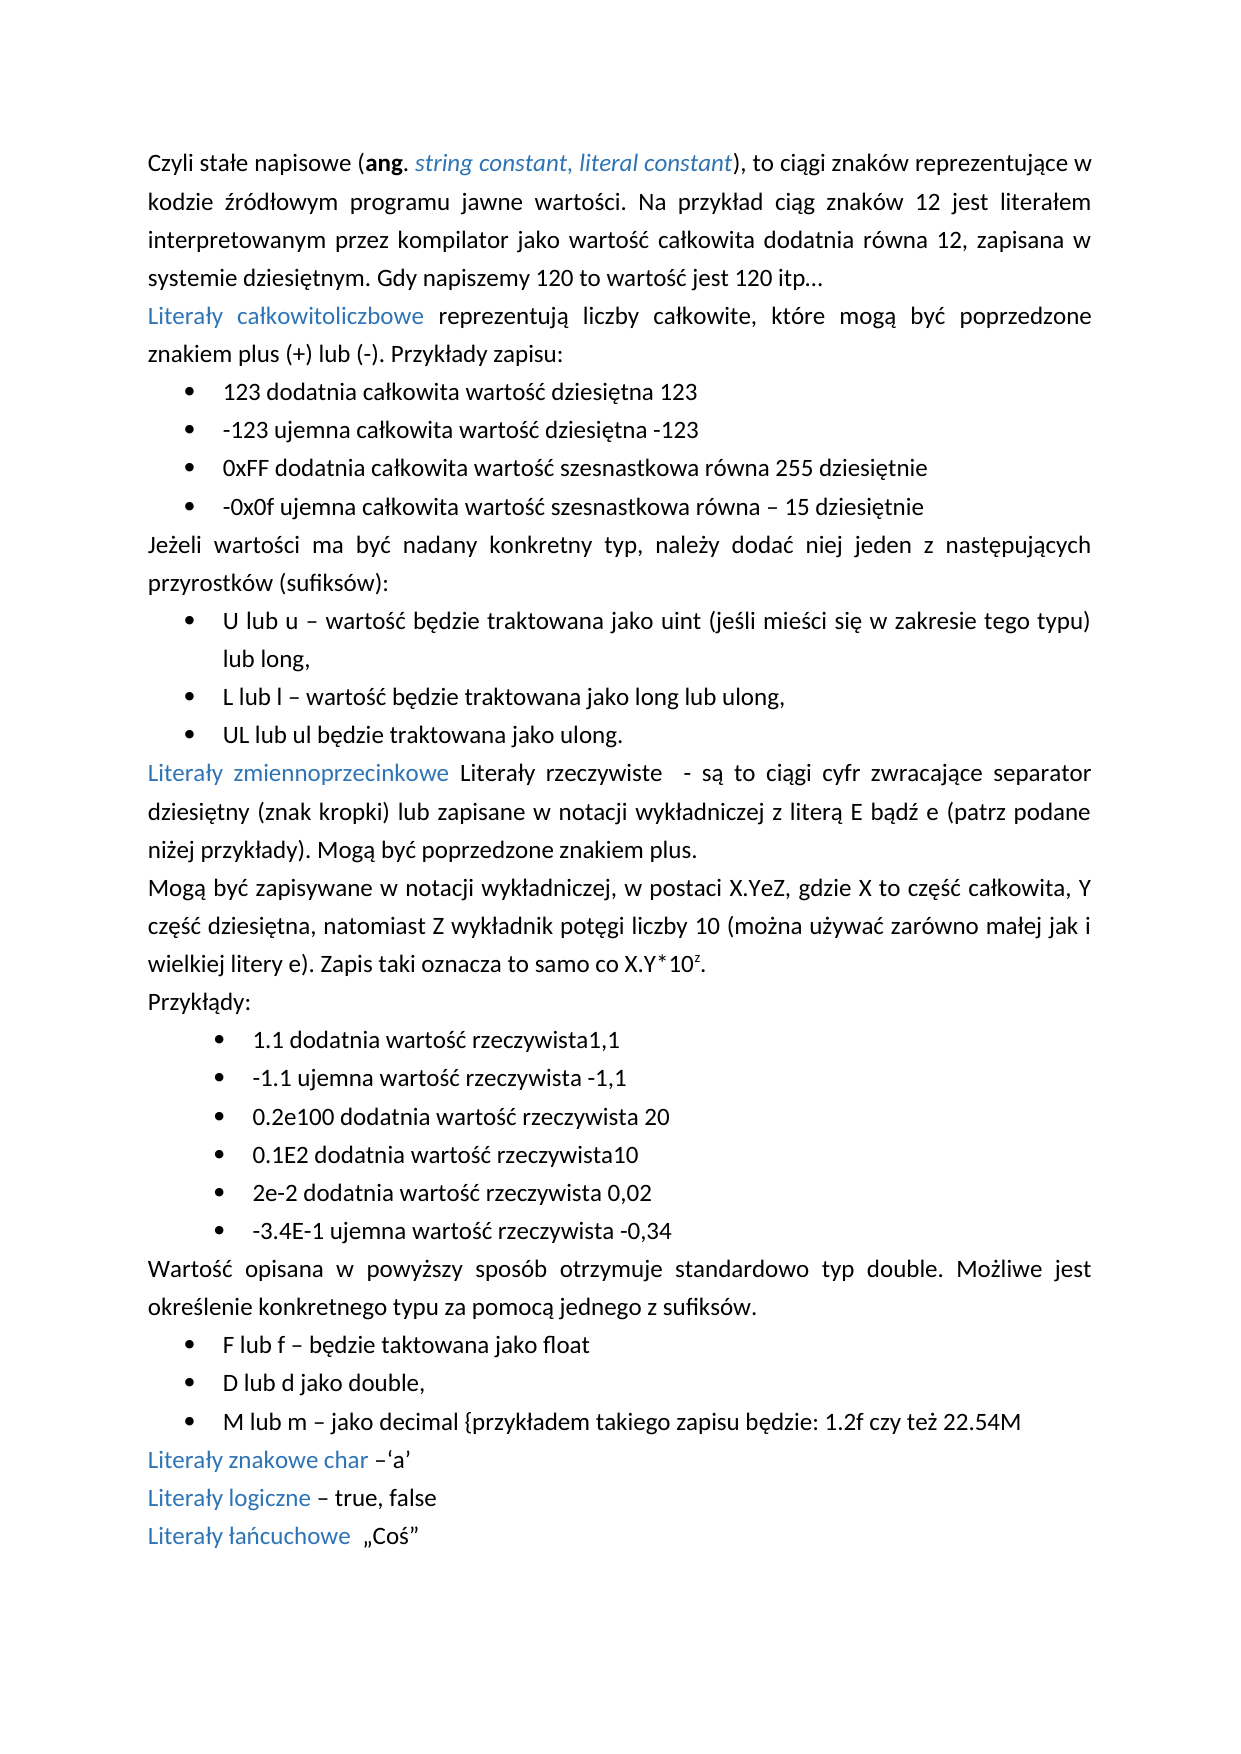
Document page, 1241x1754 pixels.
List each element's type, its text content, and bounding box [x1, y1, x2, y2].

list U lub u – wartość będzie traktowana jako uint (jeśli mieści się w zakresie tego typu) lub long, [185, 605, 1093, 674]
list 0xFF dodatnia całkowita wartość szesnastkowa równa 255 dziesiętnie [185, 453, 1093, 483]
list Przykłądy: [148, 986, 1093, 1017]
list D lub d jako double, [185, 1368, 1093, 1398]
list UL lub ul będzie traktowana jako ulong. [185, 719, 1093, 750]
list Literały łańcuchowe „Coś” [148, 1520, 1093, 1551]
list -123 ujemna całkowita wartość dziesiętna -123 [185, 414, 1093, 445]
list Literały zmiennoprzecinkowe Literały rzeczywiste - są to ciągi cyfr zwracające separator dziesiętny (znak kropki) lub zapisane w notacji wykładniczej z literą E bądź e (patrz podane niżej przykłady). Mogą być poprzedzone znakiem plus. [148, 758, 1093, 864]
list -0x0f ujemna całkowita wartość szesnastkowa równa – 15 dziesiętnie [185, 491, 1093, 521]
list Literały znakowe char –‘a’ [148, 1444, 1093, 1474]
list Literały całkowitoliczbowe reprezentują liczby całkowite, które mogą być poprzedzone znakiem plus (+) lub (-). Przykłady zapisu: [148, 300, 1093, 369]
list 123 dodatnia całkowita wartość dziesiętna 123 [185, 376, 1093, 407]
list L lub l – wartość będzie traktowana jako long lub ulong, [185, 681, 1093, 712]
list M lub m – jako decimal {przykładem takiego zapisu będzie: 1.2f czy też 22.54M [185, 1406, 1093, 1436]
list F lub f – będzie taktowana jako float [185, 1329, 1093, 1360]
list Czyli stałe napisowe (ang. string constant, literal constant), to ciągi znaków reprezentujące w kodzie źródłowym programu jawne wartości. Na przykład ciąg znaków 12 jest literałem interpretowanym przez kompilator jako wartość całkowita dodatnia równa 12, zapisana w systemie dziesiętnym. Gdy napiszemy 120 to wartość jest 120 itp… [148, 148, 1093, 292]
list -1.1 ujemna wartość rzeczywista -1,1 [215, 1063, 1093, 1093]
list 0.2e100 dodatnia wartość rzeczywista 20 [215, 1101, 1093, 1131]
list 0.1E2 dodatnia wartość rzeczywista10 [215, 1139, 1093, 1169]
list -3.4E-1 ujemna wartość rzeczywista -0,34 [215, 1215, 1093, 1246]
list Literały logiczne – true, false [148, 1482, 1093, 1512]
list Mogą być zapisywane w notacji wykładniczej, w postaci X.YeZ, gdzie X to część całkowita, Y część dziesiętna, natomiast Z wykładnik potęgi liczby 10 (można używać zarówno małej jak i wielkiej litery e). Zapis taki oznacza to samo co X.Y*10z. [148, 872, 1093, 979]
list Jeżeli wartości ma być nadany konkretny typ, należy dodać niej jeden z następujących przyrostków (sufiksów): [148, 529, 1093, 597]
text Wartość opisana w powyższy sposób otrzymuje standardowo typ double. Możliwe jest określenie konkretnego typu za pomocą jednego z sufiksów. [148, 1253, 1093, 1322]
list 1.1 dodatnia wartość rzeczywista1,1 [215, 1024, 1093, 1055]
list 2e-2 dodatnia wartość rzeczywista 0,02 [215, 1177, 1093, 1207]
